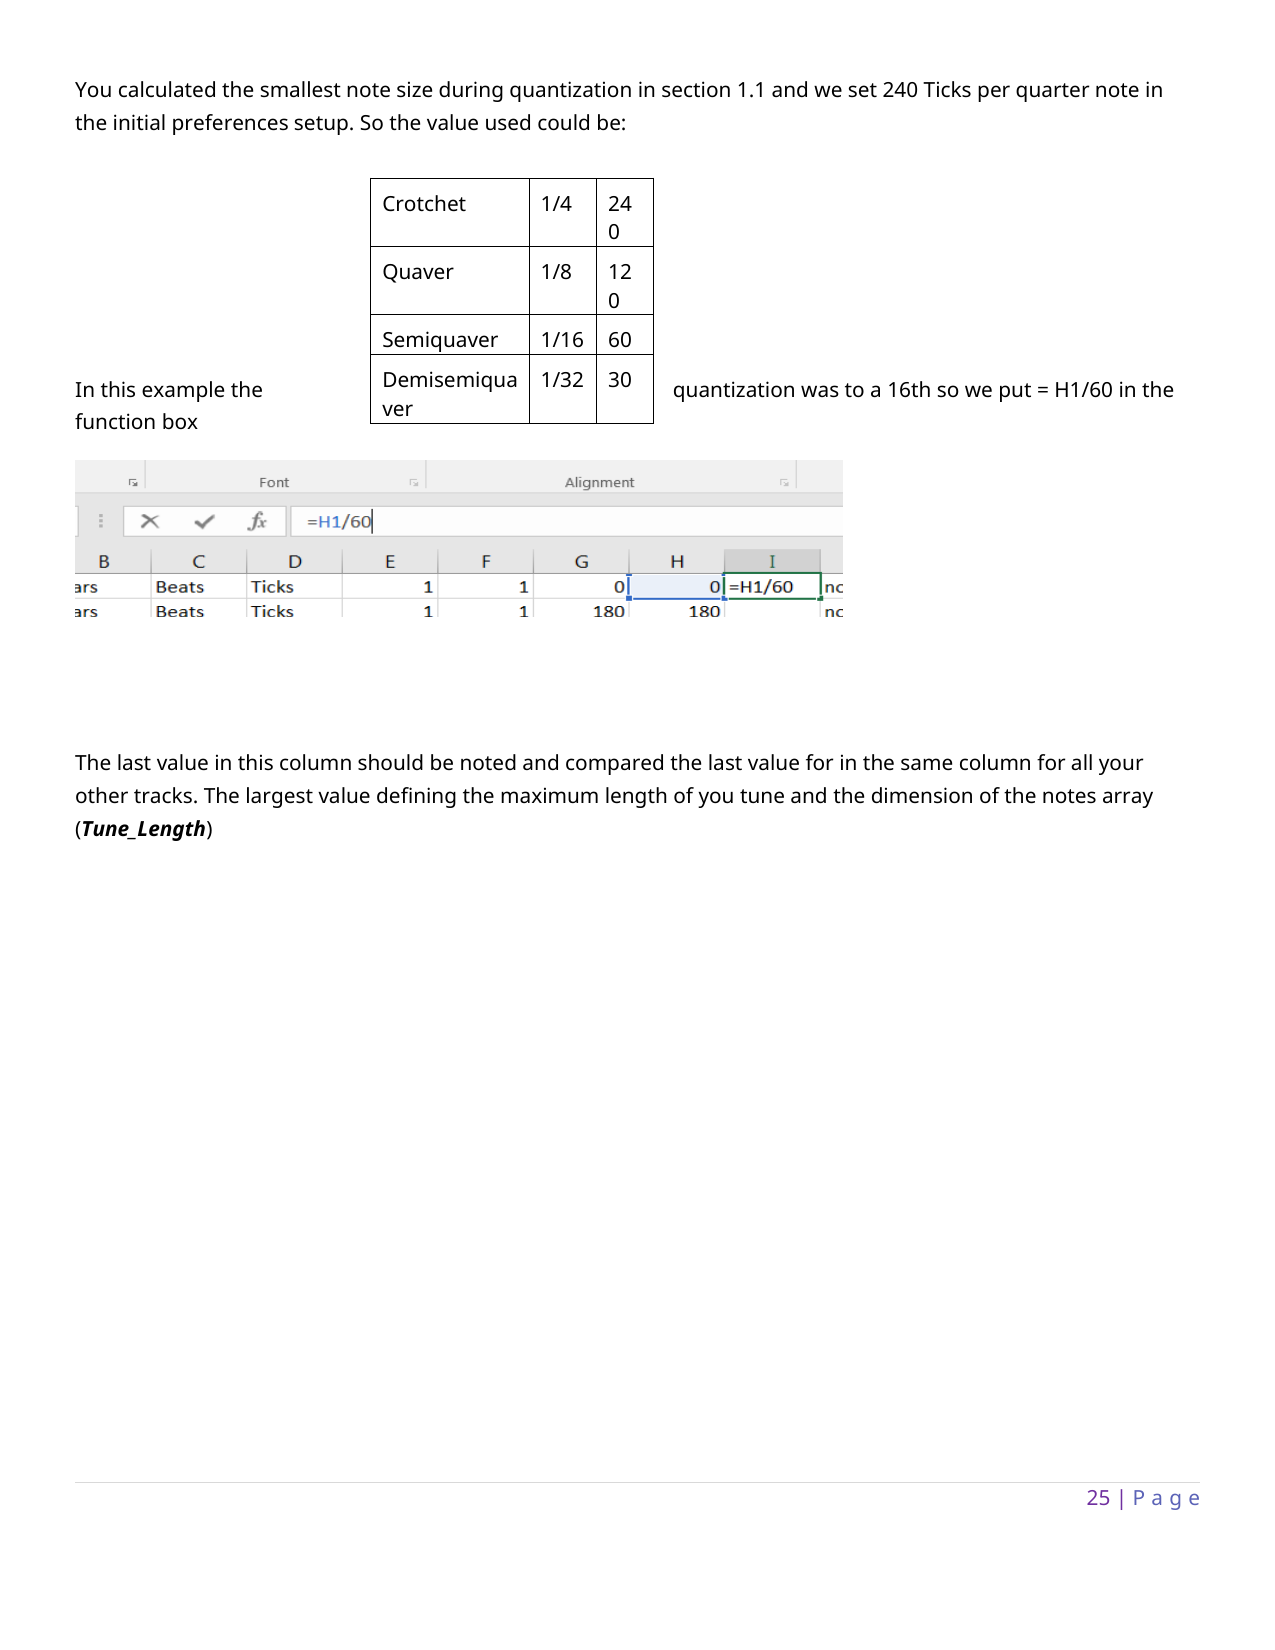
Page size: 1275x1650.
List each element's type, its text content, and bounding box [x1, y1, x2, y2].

table_cell Semiquaver [371, 315, 529, 354]
text In this example the quantization was to a 16th so we put = H1/60 in the function box [75, 375, 1200, 436]
table_cell 1/32 [530, 355, 596, 422]
table_header Crotchet [371, 179, 529, 246]
table_cell 1/8 [530, 247, 596, 314]
picture [75, 460, 843, 617]
table_header 1/4 [530, 179, 596, 246]
table_cell 60 [597, 315, 653, 354]
text You calculated the smallest note size during quantization in section 1.1 and we set 240 Ticks per quarter note in the initial preferences setup. So the value used could be: [75, 75, 1200, 136]
table_cell Quaver [371, 247, 529, 314]
table_header 240 [597, 179, 653, 246]
table_cell Demisemiquaver [371, 355, 529, 422]
table_cell 1/16 [530, 315, 596, 354]
table_cell 120 [597, 247, 653, 314]
table_cell 30 [597, 355, 653, 422]
text The last value in this column should be noted and compared the last value for in the same column for all your other tracks. The largest value defining the maximum length of you tune and the dimension of the notes array (Tune_Length) [75, 748, 1200, 842]
